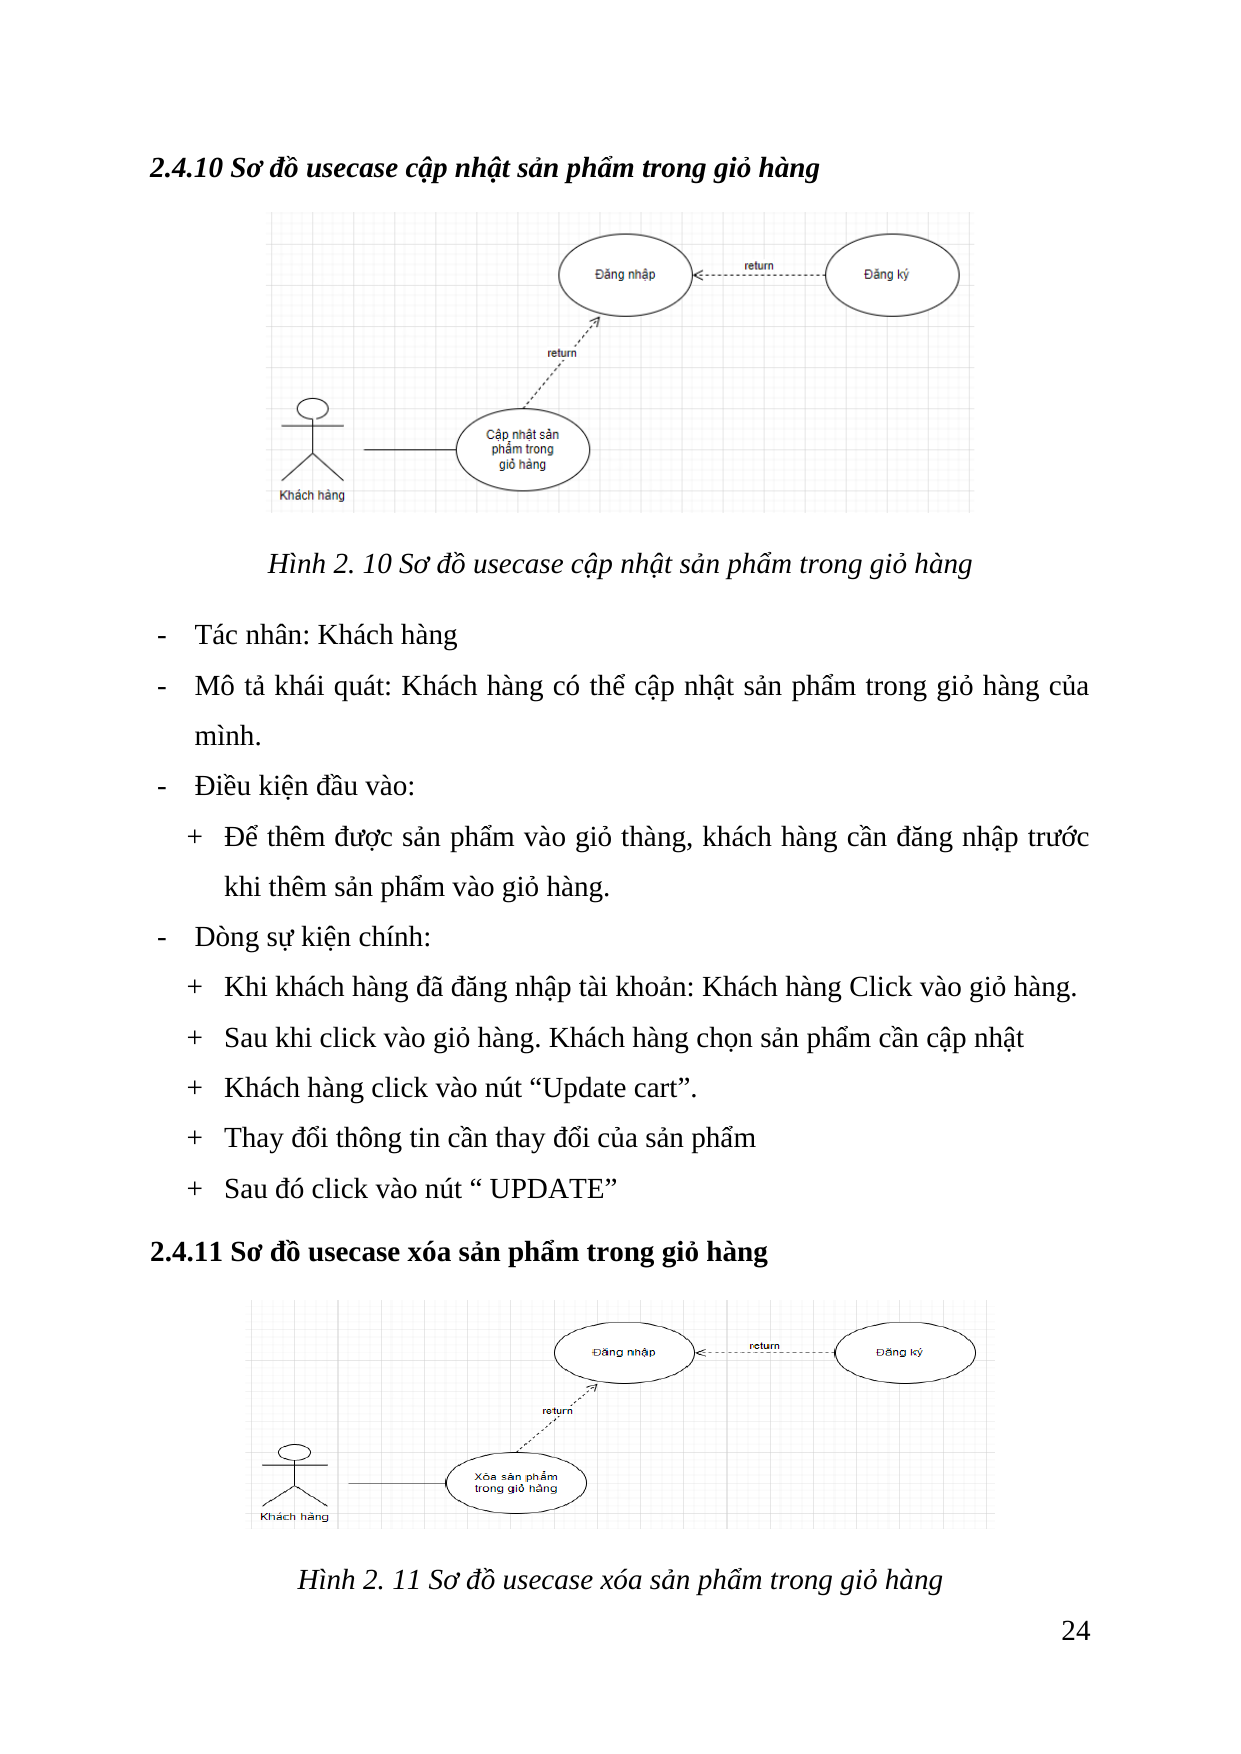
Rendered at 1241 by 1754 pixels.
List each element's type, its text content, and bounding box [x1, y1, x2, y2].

text Hình 2. 11 Sơ đồ usecase xóa sản phẩm trong giỏ hàng [150, 1562, 1090, 1596]
picture [265, 212, 975, 513]
list Thay đổi thông tin cần thay đổi của sản phẩm [186, 1121, 1090, 1154]
list Khi khách hàng đã đăng nhập tài khoản: Khách hàng Click vào giỏ hàng. [186, 969, 1090, 1003]
list Tác nhân: Khách hàng [157, 617, 1090, 651]
list Mô tả khái quát: Khách hàng có thể cập nhật sản phẩm trong giỏ hàng của mình. [157, 668, 1090, 752]
list Điều kiện đầu vào: [157, 768, 1090, 802]
list Để thêm được sản phẩm vào giỏ thàng, khách hàng cần đăng nhập trước khi thêm sản phẩm vào giỏ hàng. [186, 819, 1090, 902]
text Hình 2. 10 Sơ đồ usecase cập nhật sản phẩm trong giỏ hàng [150, 546, 1090, 580]
list Khách hàng click vào nút “Update cart”. [186, 1070, 1090, 1104]
picture [245, 1300, 995, 1529]
list Dòng sự kiện chính: [157, 919, 1090, 953]
subtitle 2.4.10 Sơ đồ usecase cập nhật sản phẩm trong giỏ hàng [150, 150, 1090, 183]
list Sau đó click vào nút “ UPDATE” [186, 1171, 1090, 1204]
text 2.4.11 Sơ đồ usecase xóa sản phẩm trong giỏ hàng [150, 1234, 1090, 1267]
list Sau khi click vào giỏ hàng. Khách hàng chọn sản phẩm cần cập nhật [186, 1020, 1090, 1053]
